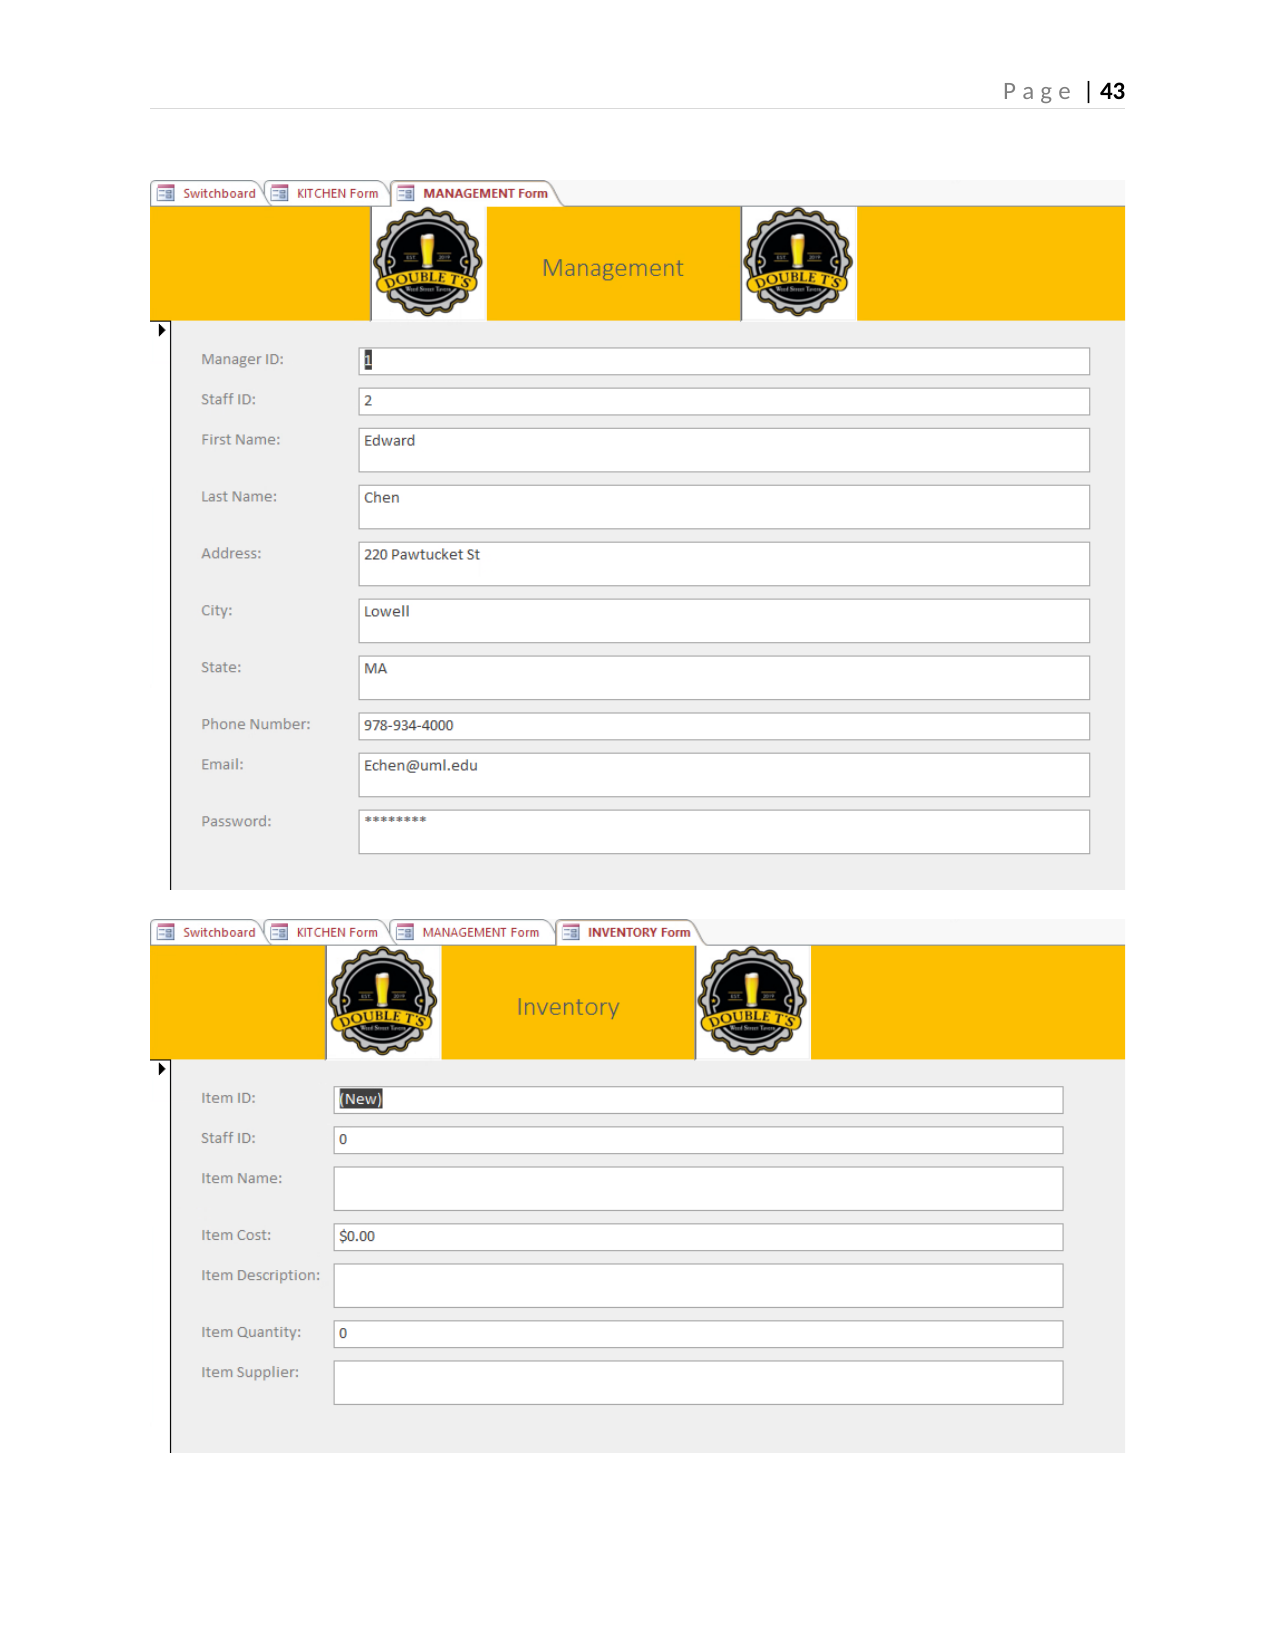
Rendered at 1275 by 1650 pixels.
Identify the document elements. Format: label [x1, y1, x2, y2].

picture [150, 919, 1125, 1453]
picture [150, 180, 1125, 890]
